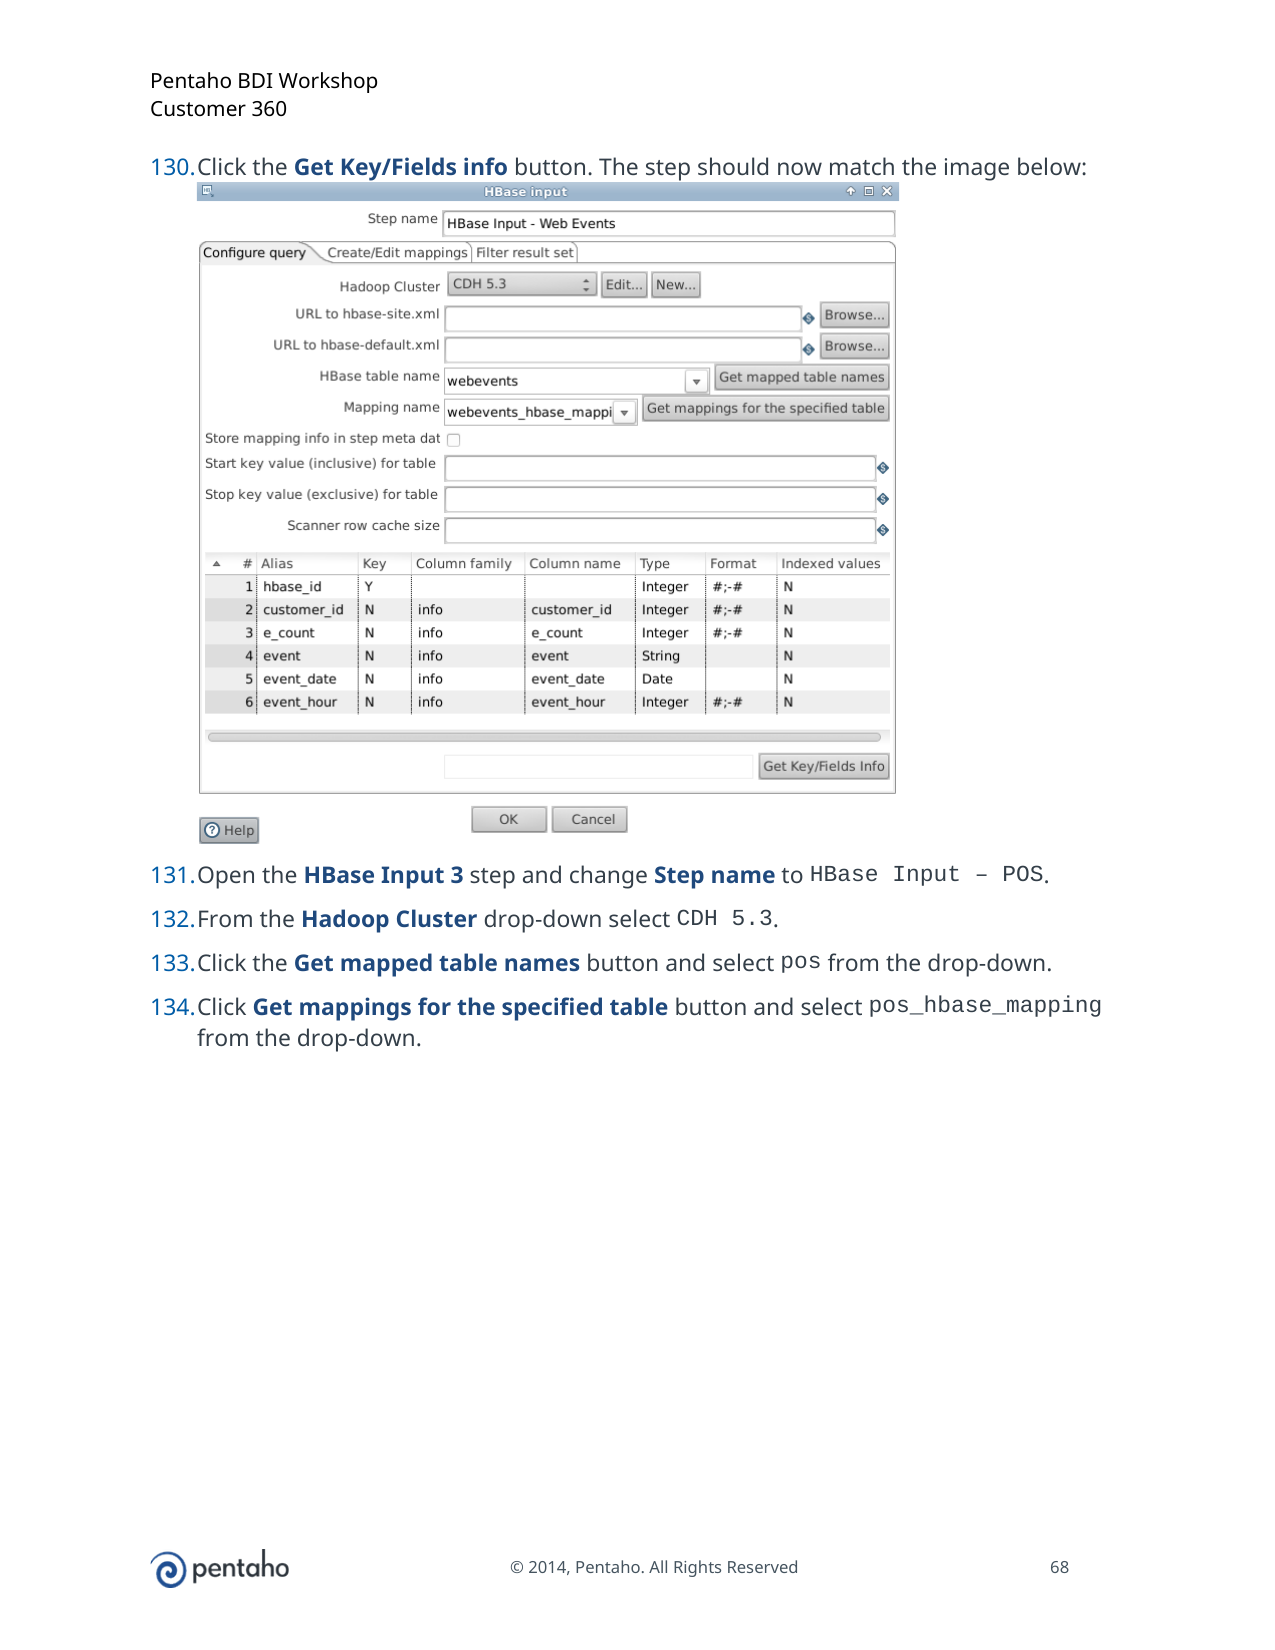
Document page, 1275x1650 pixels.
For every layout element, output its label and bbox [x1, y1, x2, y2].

picture [196, 182, 900, 847]
picture [150, 1549, 289, 1588]
